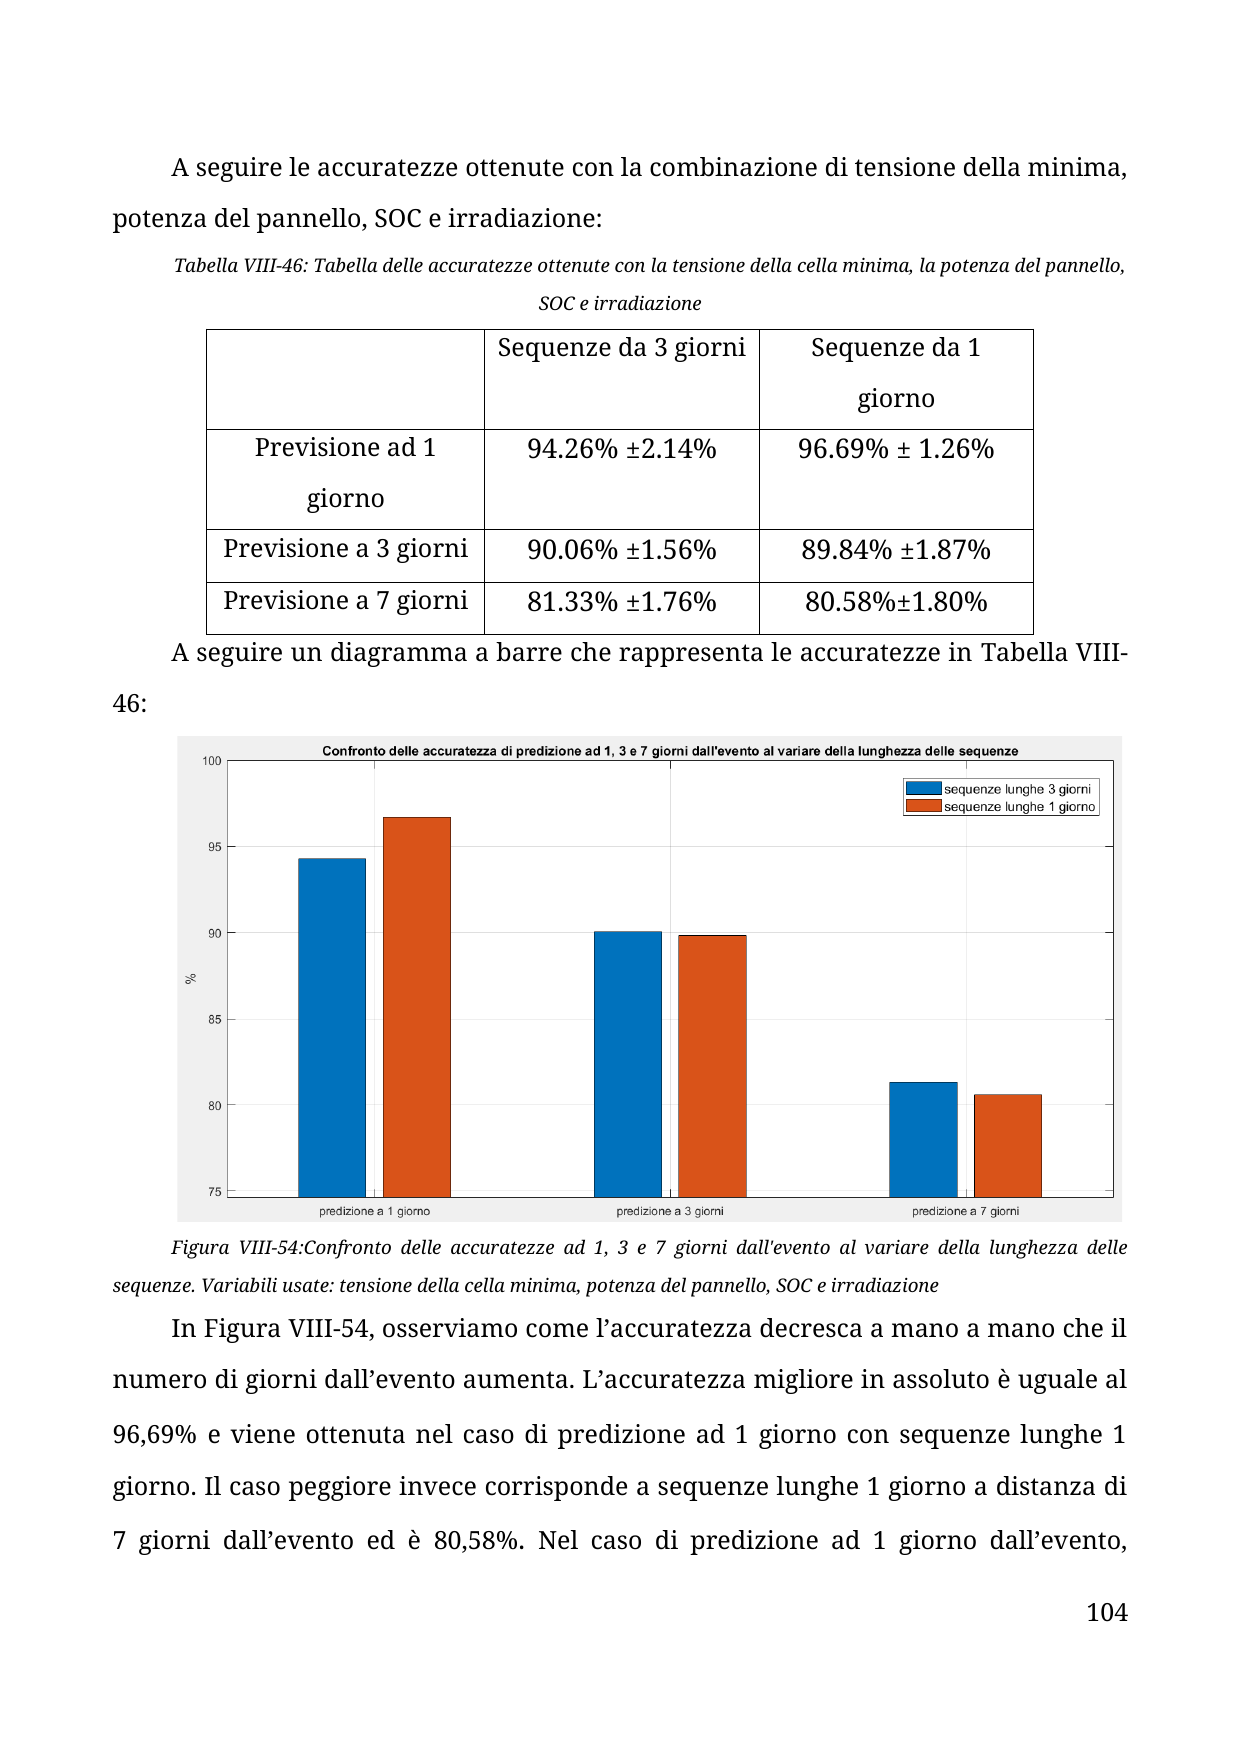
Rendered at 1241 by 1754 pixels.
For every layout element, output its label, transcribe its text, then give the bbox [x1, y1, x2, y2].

table_cell Previsione a 7 giorni [207, 583, 484, 634]
table_header Sequenze da 3 giorni [485, 330, 759, 429]
table_header Sequenze da 1 giorno [760, 330, 1033, 429]
text A seguire le accuratezze ottenute con la combinazione di tensione della minima, potenza del pannello, SOC e irradiazione: [112, 150, 1128, 235]
picture [177, 736, 1123, 1222]
table_cell Previsione ad 1 giorno [207, 430, 484, 529]
table_header [207, 330, 484, 429]
table_cell Previsione a 3 giorni [207, 530, 484, 582]
table_cell 81.33% ±1.76% [485, 583, 759, 634]
table_cell 96.69% ± 1.26% [760, 430, 1033, 529]
table_cell 90.06% ±1.56% [485, 530, 759, 582]
table_cell 89.84% ±1.87% [760, 530, 1033, 582]
table_cell 80.58%±1.80% [760, 583, 1033, 634]
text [112, 1311, 1128, 1557]
table_cell 94.26% ±2.14% [485, 430, 759, 529]
